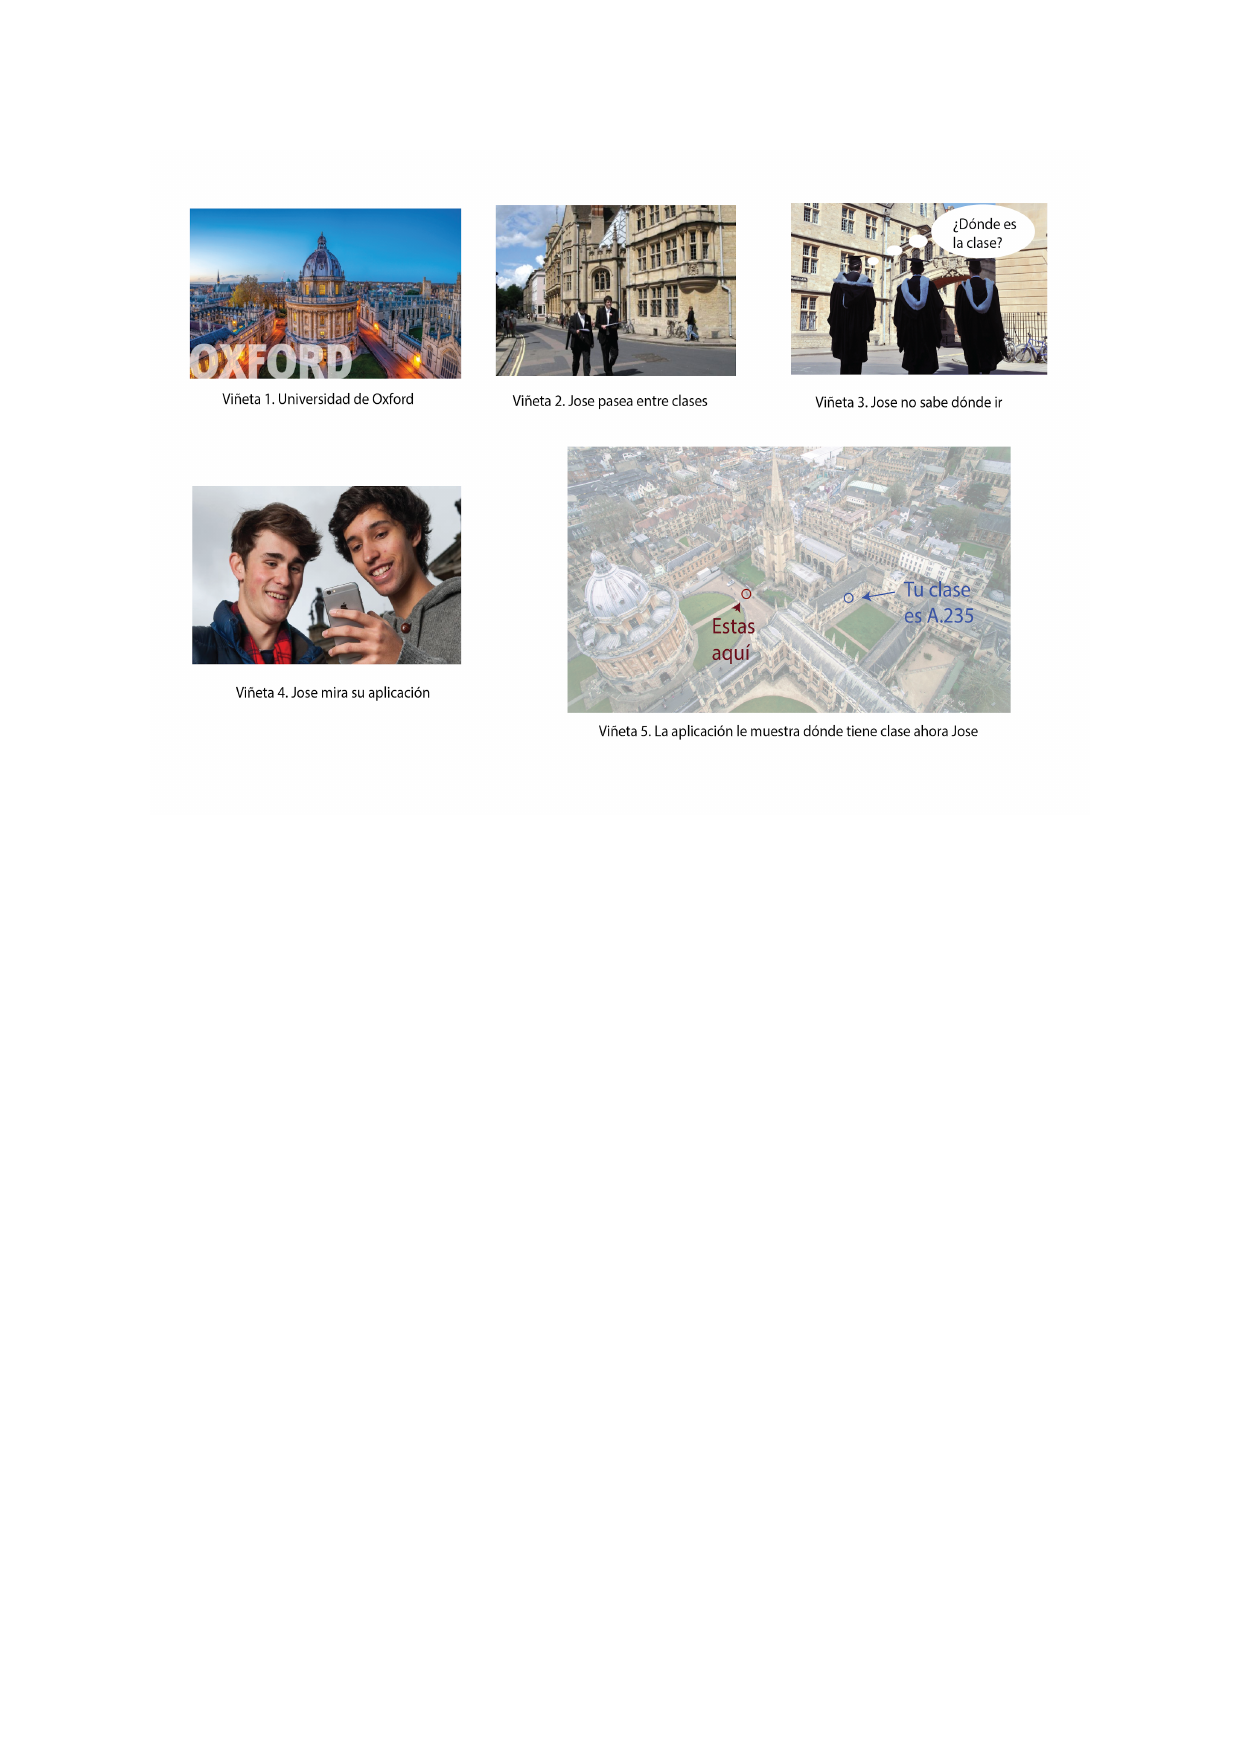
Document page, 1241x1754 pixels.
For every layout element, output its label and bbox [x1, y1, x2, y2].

picture [150, 150, 1091, 815]
